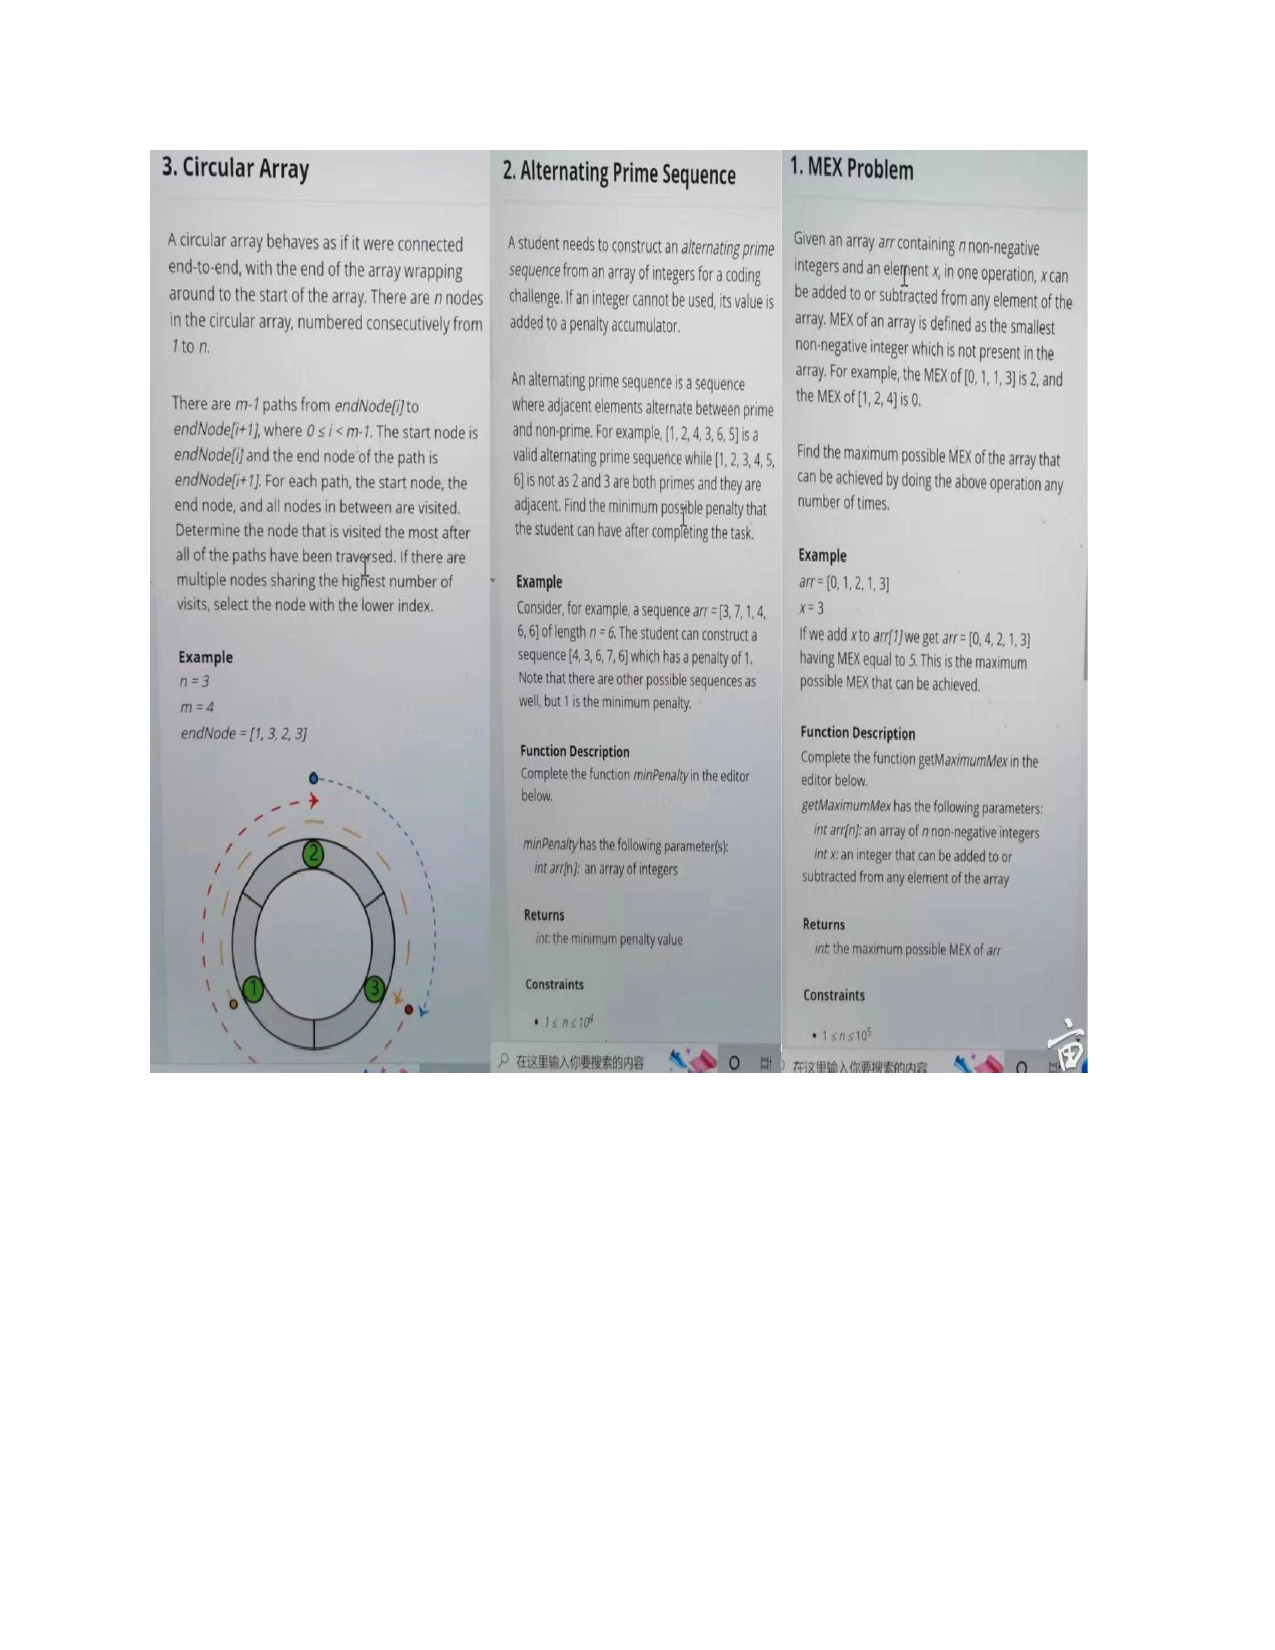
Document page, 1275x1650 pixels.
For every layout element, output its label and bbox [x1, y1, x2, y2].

picture [150, 150, 1088, 1073]
